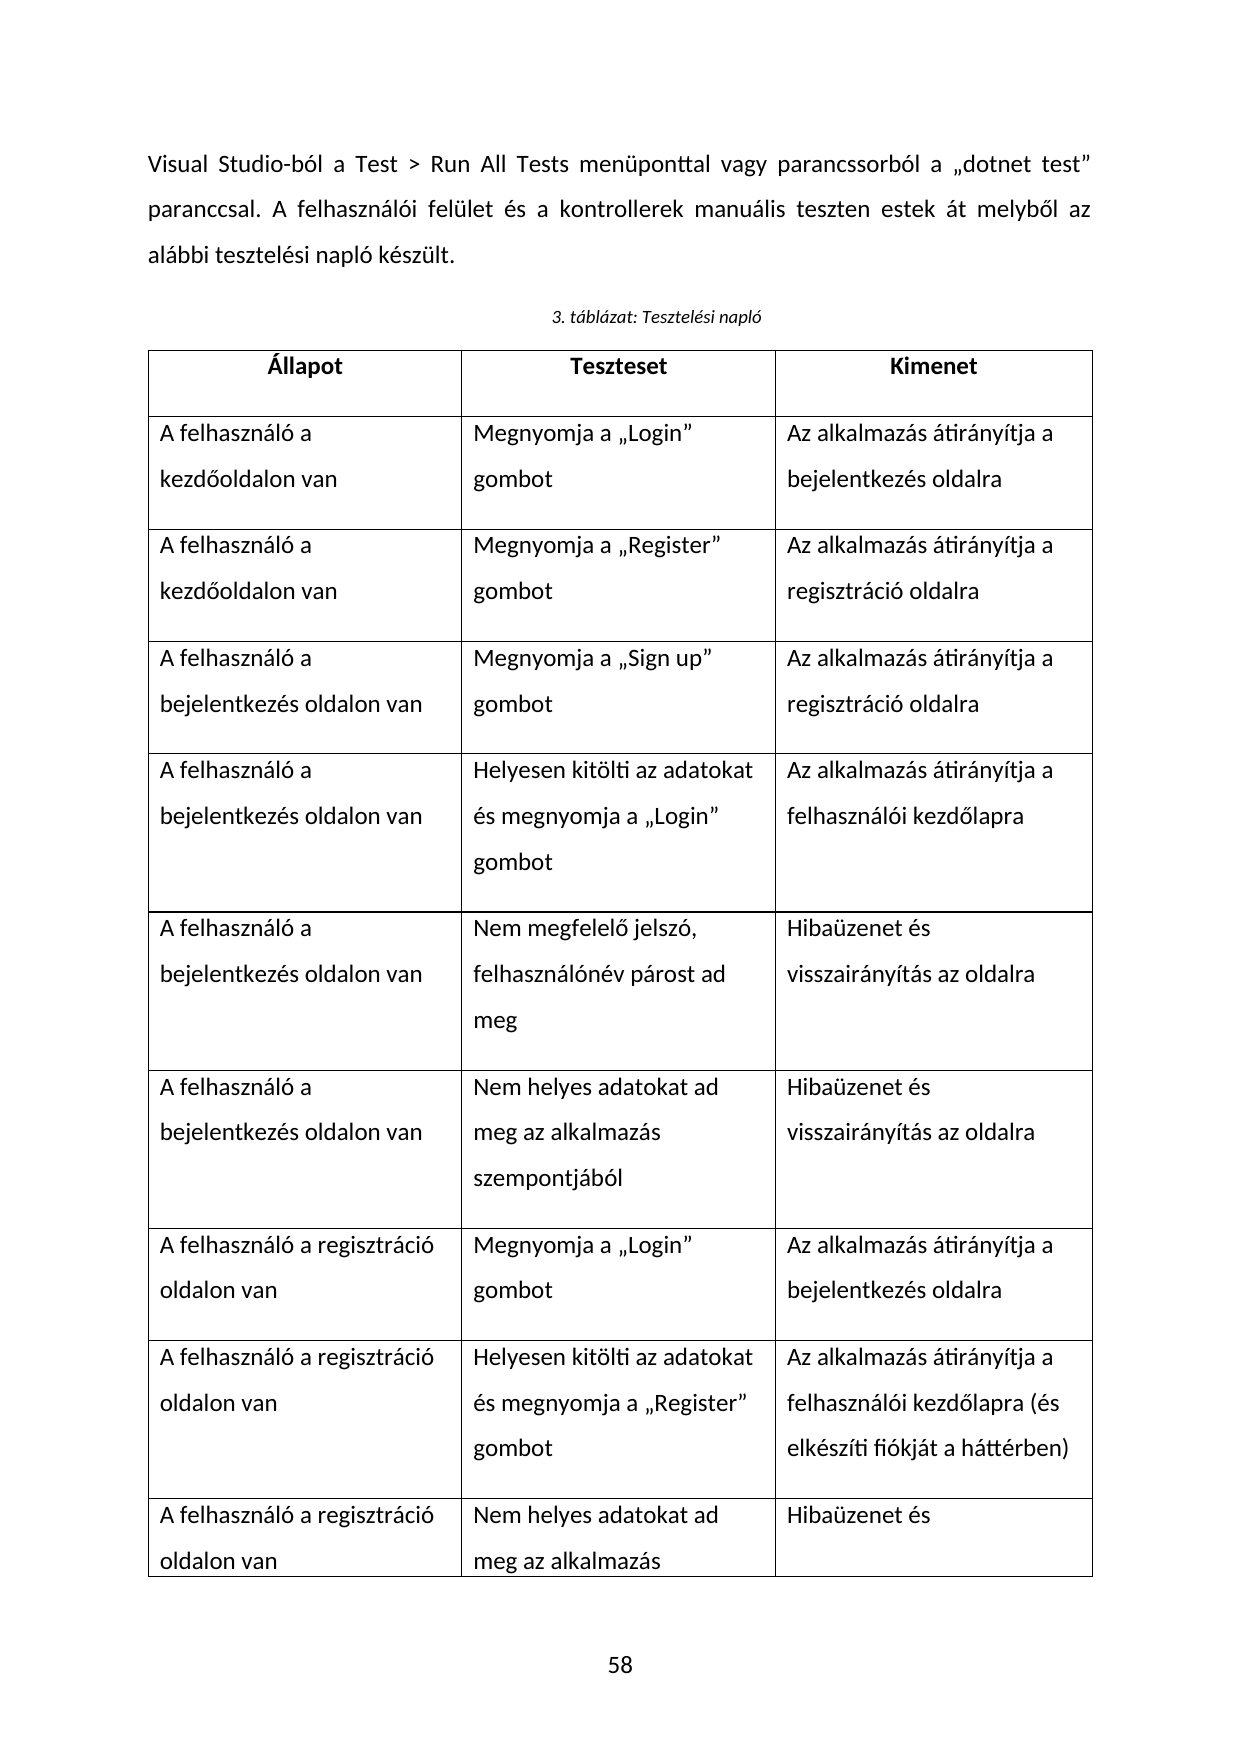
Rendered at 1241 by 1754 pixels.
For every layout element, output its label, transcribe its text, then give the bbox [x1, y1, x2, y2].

table_cell Megnyomja a „Sign up” gombot [462, 642, 775, 753]
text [148, 148, 1092, 270]
table_cell Az alkalmazás átirányítja a bejelentkezés oldalra [776, 1229, 1092, 1340]
table_cell A felhasználó a bejelentkezés oldalon van [149, 1071, 461, 1228]
table_cell Helyesen kitölti az adatokat és megnyomja a „Register” gombot [462, 1341, 775, 1498]
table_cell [149, 1499, 461, 1576]
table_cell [776, 1499, 1092, 1576]
table_cell Helyesen kitölti az adatokat és megnyomja a „Login” gombot [462, 754, 775, 911]
table_cell Hibaüzenet és visszairányítás az oldalra [776, 1071, 1092, 1228]
table_cell Az alkalmazás átirányítja a regisztráció oldalra [776, 530, 1092, 641]
table_cell A felhasználó a kezdőoldalon van [149, 530, 461, 641]
table_cell Az alkalmazás átirányítja a bejelentkezés oldalra [776, 417, 1092, 528]
table_header Állapot [149, 351, 461, 416]
table_cell Hibaüzenet és visszairányítás az oldalra [776, 913, 1092, 1069]
text 3. táblázat: Tesztelési napló [223, 306, 1092, 329]
table_cell Az alkalmazás átirányítja a felhasználói kezdőlapra (és elkészíti fiókját a háttérben) [776, 1341, 1092, 1498]
table_cell A felhasználó a kezdőoldalon van [149, 417, 461, 528]
table_cell A felhasználó a regisztráció oldalon van [149, 1229, 461, 1340]
table_cell Megnyomja a „Login” gombot [462, 1229, 775, 1340]
table_header Kimenet [776, 351, 1092, 416]
table_cell Az alkalmazás átirányítja a regisztráció oldalra [776, 642, 1092, 753]
table_cell A felhasználó a bejelentkezés oldalon van [149, 913, 461, 1069]
table_cell Megnyomja a „Login” gombot [462, 417, 775, 528]
table_cell A felhasználó a bejelentkezés oldalon van [149, 642, 461, 753]
table_header Teszteset [462, 351, 775, 416]
table_cell Nem megfelelő jelszó, felhasználónév párost ad meg [462, 913, 775, 1069]
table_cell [149, 1341, 461, 1498]
table_cell Az alkalmazás átirányítja a felhasználói kezdőlapra [776, 754, 1092, 911]
table_cell Megnyomja a „Register” gombot [462, 530, 775, 641]
table_cell Nem helyes adatokat ad meg az alkalmazás szempontjából [462, 1071, 775, 1228]
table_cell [462, 1499, 775, 1576]
table_cell A felhasználó a bejelentkezés oldalon van [149, 754, 461, 911]
